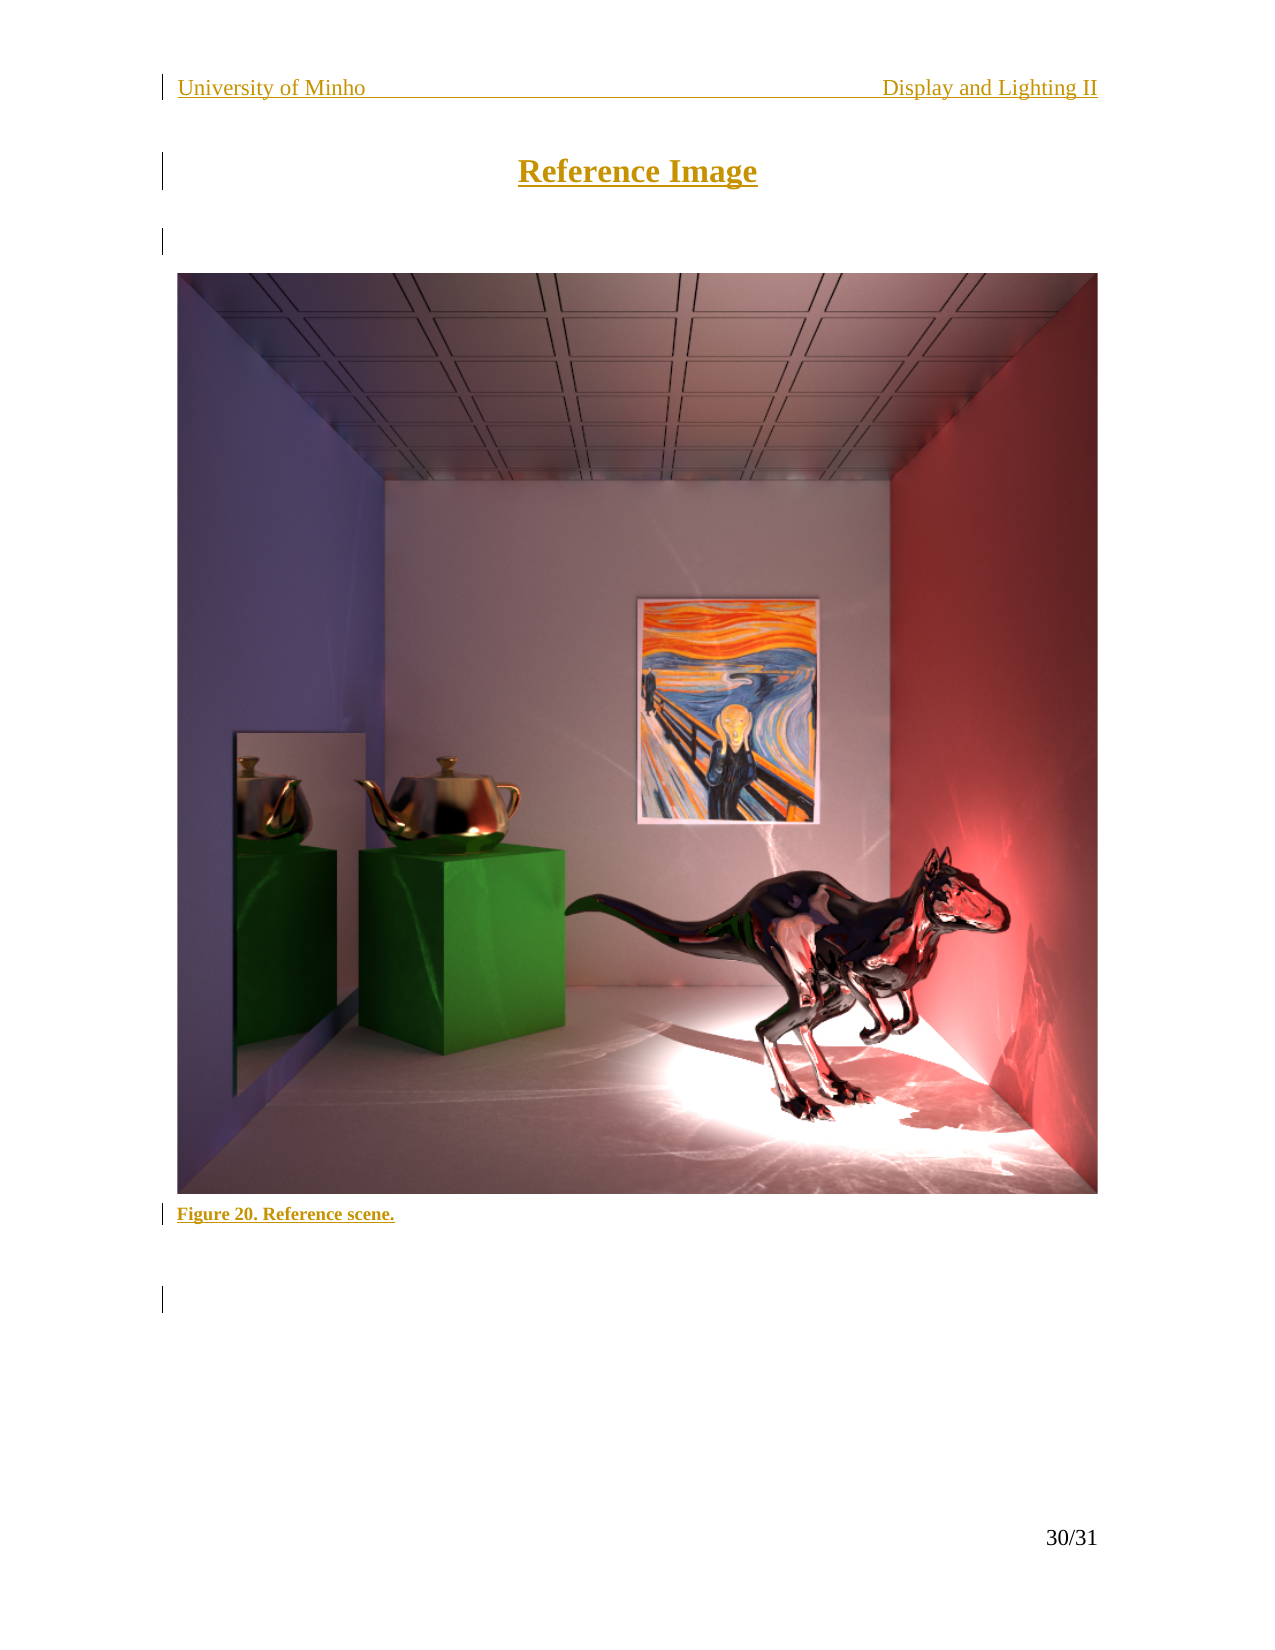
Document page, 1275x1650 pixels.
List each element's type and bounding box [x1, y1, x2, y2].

picture [177, 273, 1098, 1194]
